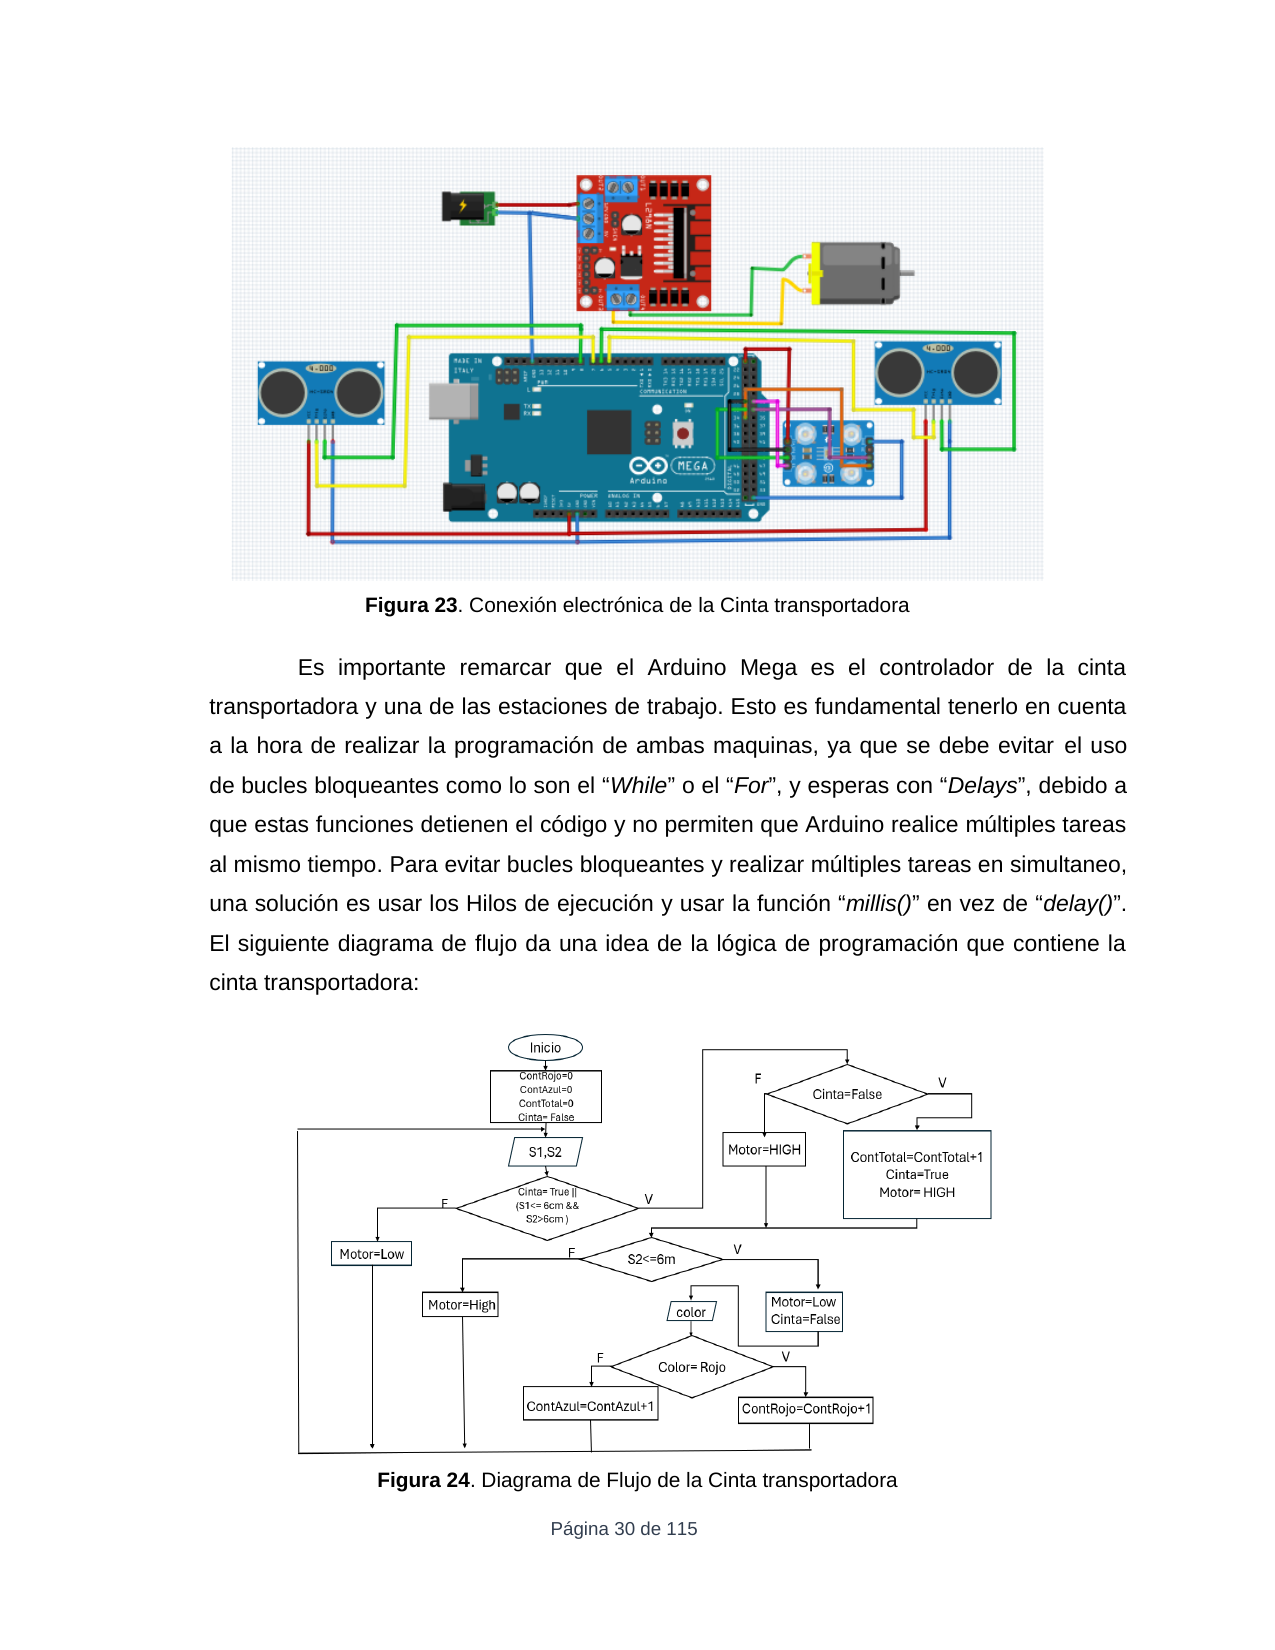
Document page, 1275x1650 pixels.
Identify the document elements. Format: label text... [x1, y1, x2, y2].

text Es importante remarcar que el Arduino Mega es el controlador de la cinta transportadora y una de las estaciones de trabajo. Esto es fundamental tenerlo en cuenta a la hora de realizar la programación de ambas maquinas, ya que se debe evitar el uso de bucles bloqueantes como lo son el “While” o el “For”, y esperas con “Delays”, debido a que estas funciones detienen el código y no permiten que Arduino realice múltiples tareas al mismo tiempo. Para evitar bucles bloqueantes y realizar múltiples tareas en simultaneo, una solución es usar los Hilos de ejecución y usar la función “millis()” en vez de “delay()”. El siguiente diagrama de flujo da una idea de la lógica de programación que contiene la cinta transportadora: [209, 653, 1127, 996]
picture [231, 147, 1044, 581]
picture [282, 1033, 993, 1457]
